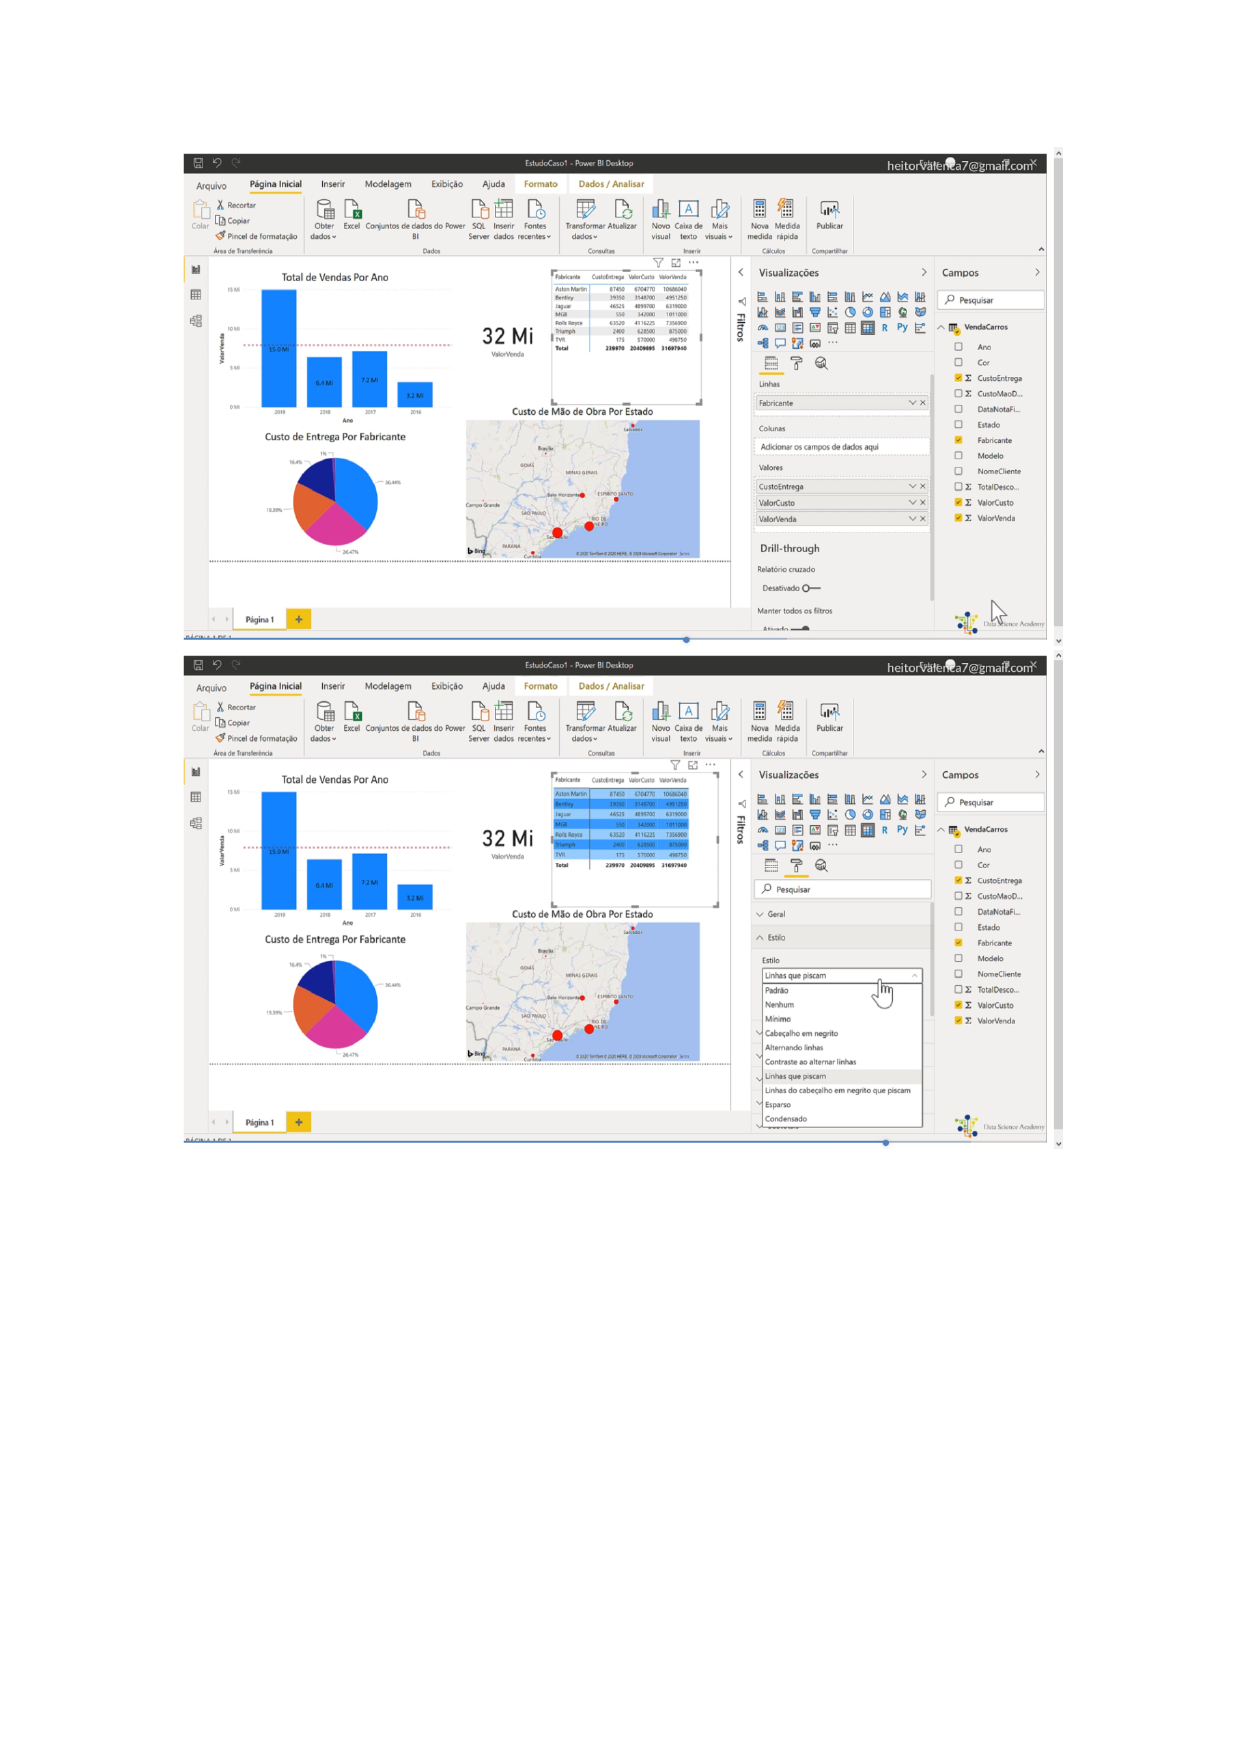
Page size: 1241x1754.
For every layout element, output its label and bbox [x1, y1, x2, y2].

picture [177, 650, 1063, 1149]
picture [177, 147, 1063, 646]
